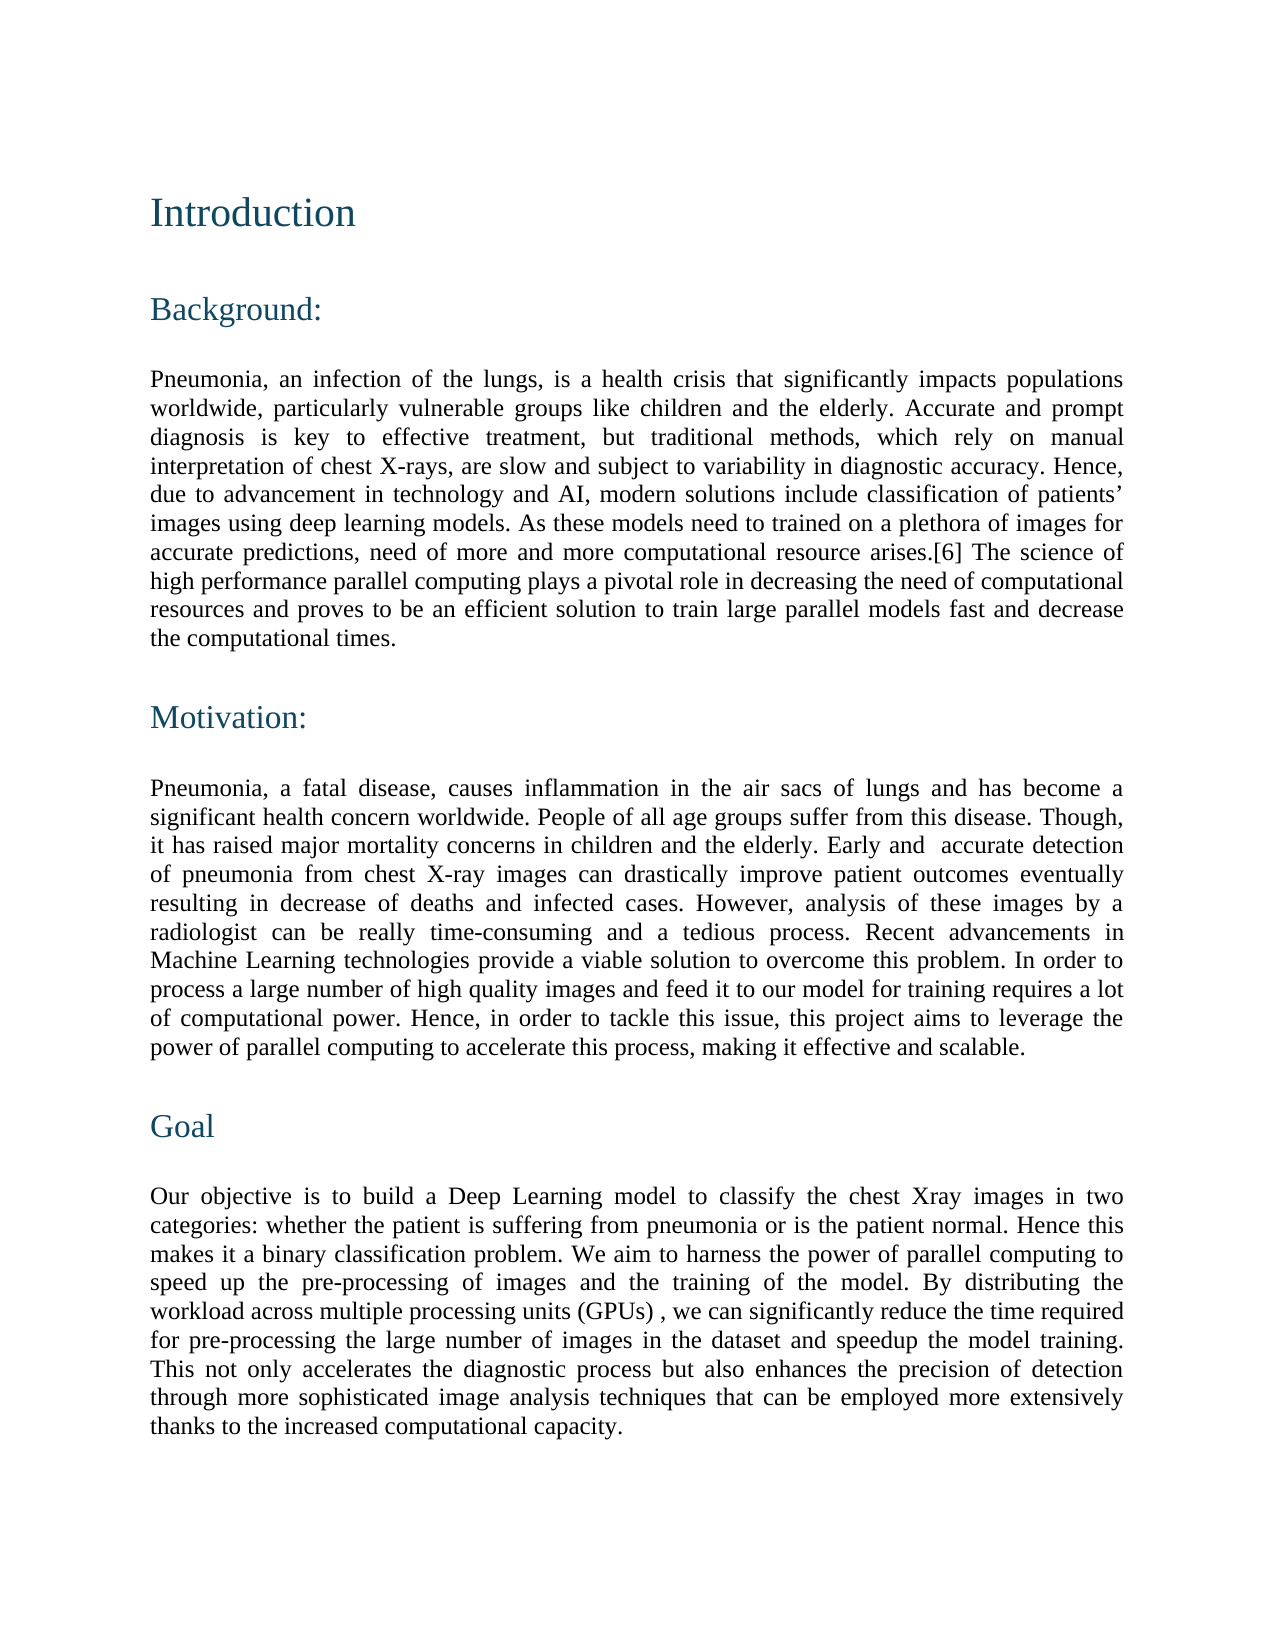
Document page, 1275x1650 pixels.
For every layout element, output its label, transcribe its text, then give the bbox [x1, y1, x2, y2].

subtitle Background: [150, 289, 1125, 327]
subtitle Motivation: [150, 697, 1125, 736]
subtitle Goal [150, 1106, 1125, 1144]
subtitle Introduction [150, 187, 1125, 235]
text Pneumonia, an infection of the lungs, is a health crisis that significantly impacts populations worldwide, particularly vulnerable groups like children and the elderly. Accurate and prompt diagnosis is key to effective treatment, but traditional methods, which rely on manual interpretation of chest X-rays, are slow and subject to variability in diagnostic accuracy. Hence, due to advancement in technology and AI, modern solutions include classification of patients’ images using deep learning models. As these models need to trained on a plethora of images for accurate predictions, need of more and more computational resource arises.[6] The science of high performance parallel computing plays a pivotal role in decreasing the need of computational resources and proves to be an efficient solution to train large parallel models fast and decrease the computational times. [150, 364, 1125, 652]
text Pneumonia, a fatal disease, causes inflammation in the air sacs of lungs and has become a significant health concern worldwide. People of all age groups suffer from this disease. Though, it has raised major mortality concerns in children and the elderly. Early and accurate detection of pneumonia from chest X-ray images can drastically improve patient outcomes eventually resulting in decrease of deaths and infected cases. However, analysis of these images by a radiologist can be really time-consuming and a tedious process. Recent advancements in Machine Learning technologies provide a viable solution to overcome this problem. In order to process a large number of high quality images and feed it to our model for training requires a lot of computational power. Hence, in order to tackle this issue, this project aims to leverage the power of parallel computing to accelerate this process, making it effective and scalable. [150, 773, 1125, 1060]
text Our objective is to build a Deep Learning model to classify the chest Xray images in two categories: whether the patient is suffering from pneumonia or is the patient normal. Hence this makes it a binary classification problem. We aim to harness the power of parallel computing to speed up the pre-processing of images and the training of the model. By distributing the workload across multiple processing units (GPUs) , we can significantly reduce the time required for pre-processing the large number of images in the dataset and speedup the model training. This not only accelerates the diagnostic process but also enhances the precision of detection through more sophisticated image analysis techniques that can be employed more extensively thanks to the increased computational capacity. [150, 1181, 1125, 1440]
